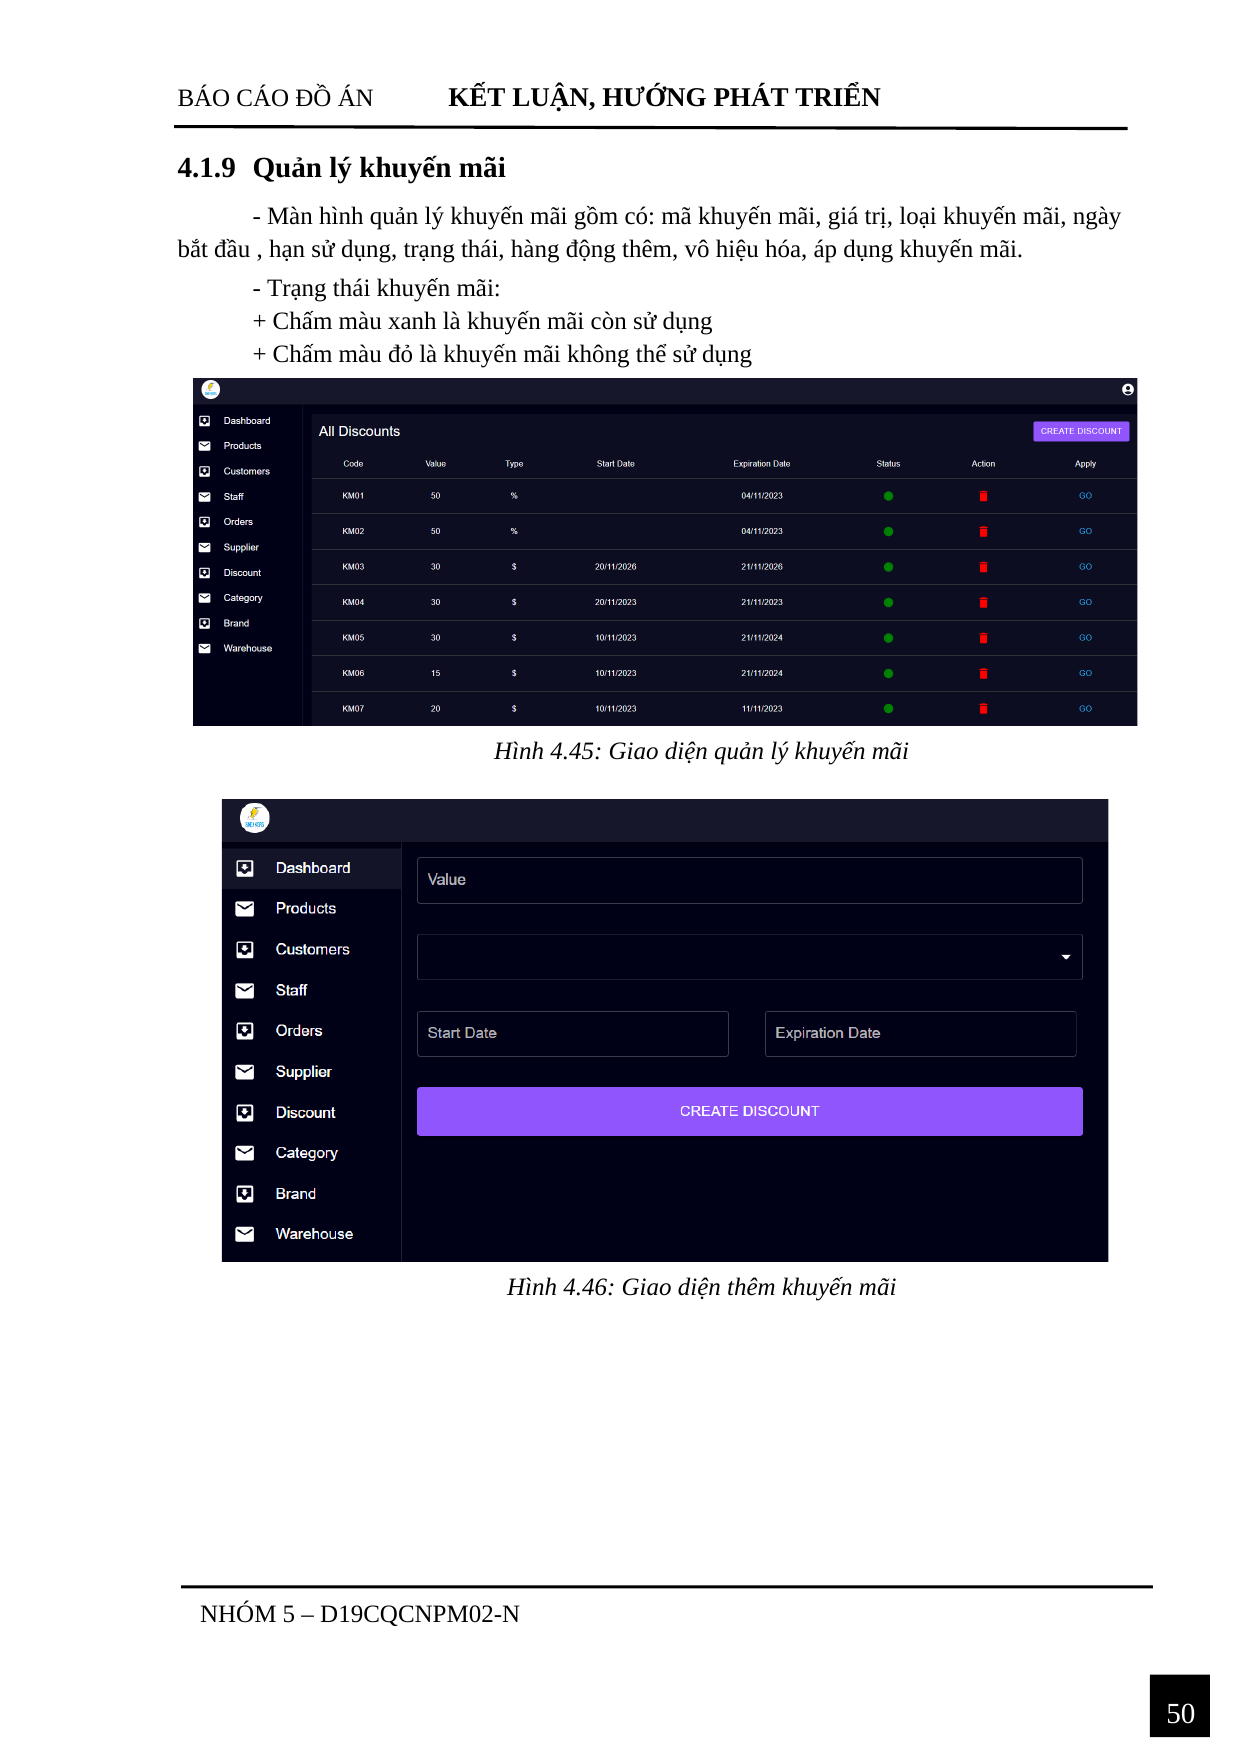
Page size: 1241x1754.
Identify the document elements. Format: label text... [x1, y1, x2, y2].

text - Màn hình quản lý khuyến mãi gồm có: mã khuyến mãi, giá trị, loại khuyến mãi, ngày bắt đầu , hạn sử dụng, trạng thái, hàng động thêm, vô hiệu hóa, áp dụng khuyến mãi. [177, 201, 1153, 263]
picture [221, 799, 1109, 1262]
text - Trạng thái khuyến mãi: + Chấm màu xanh là khuyến mãi còn sử dụng + Chấm màu đỏ là khuyến mãi không thể sử dụng [177, 273, 1153, 368]
subtitle Quản lý khuyến mãi [177, 150, 1153, 183]
picture [193, 378, 1138, 726]
